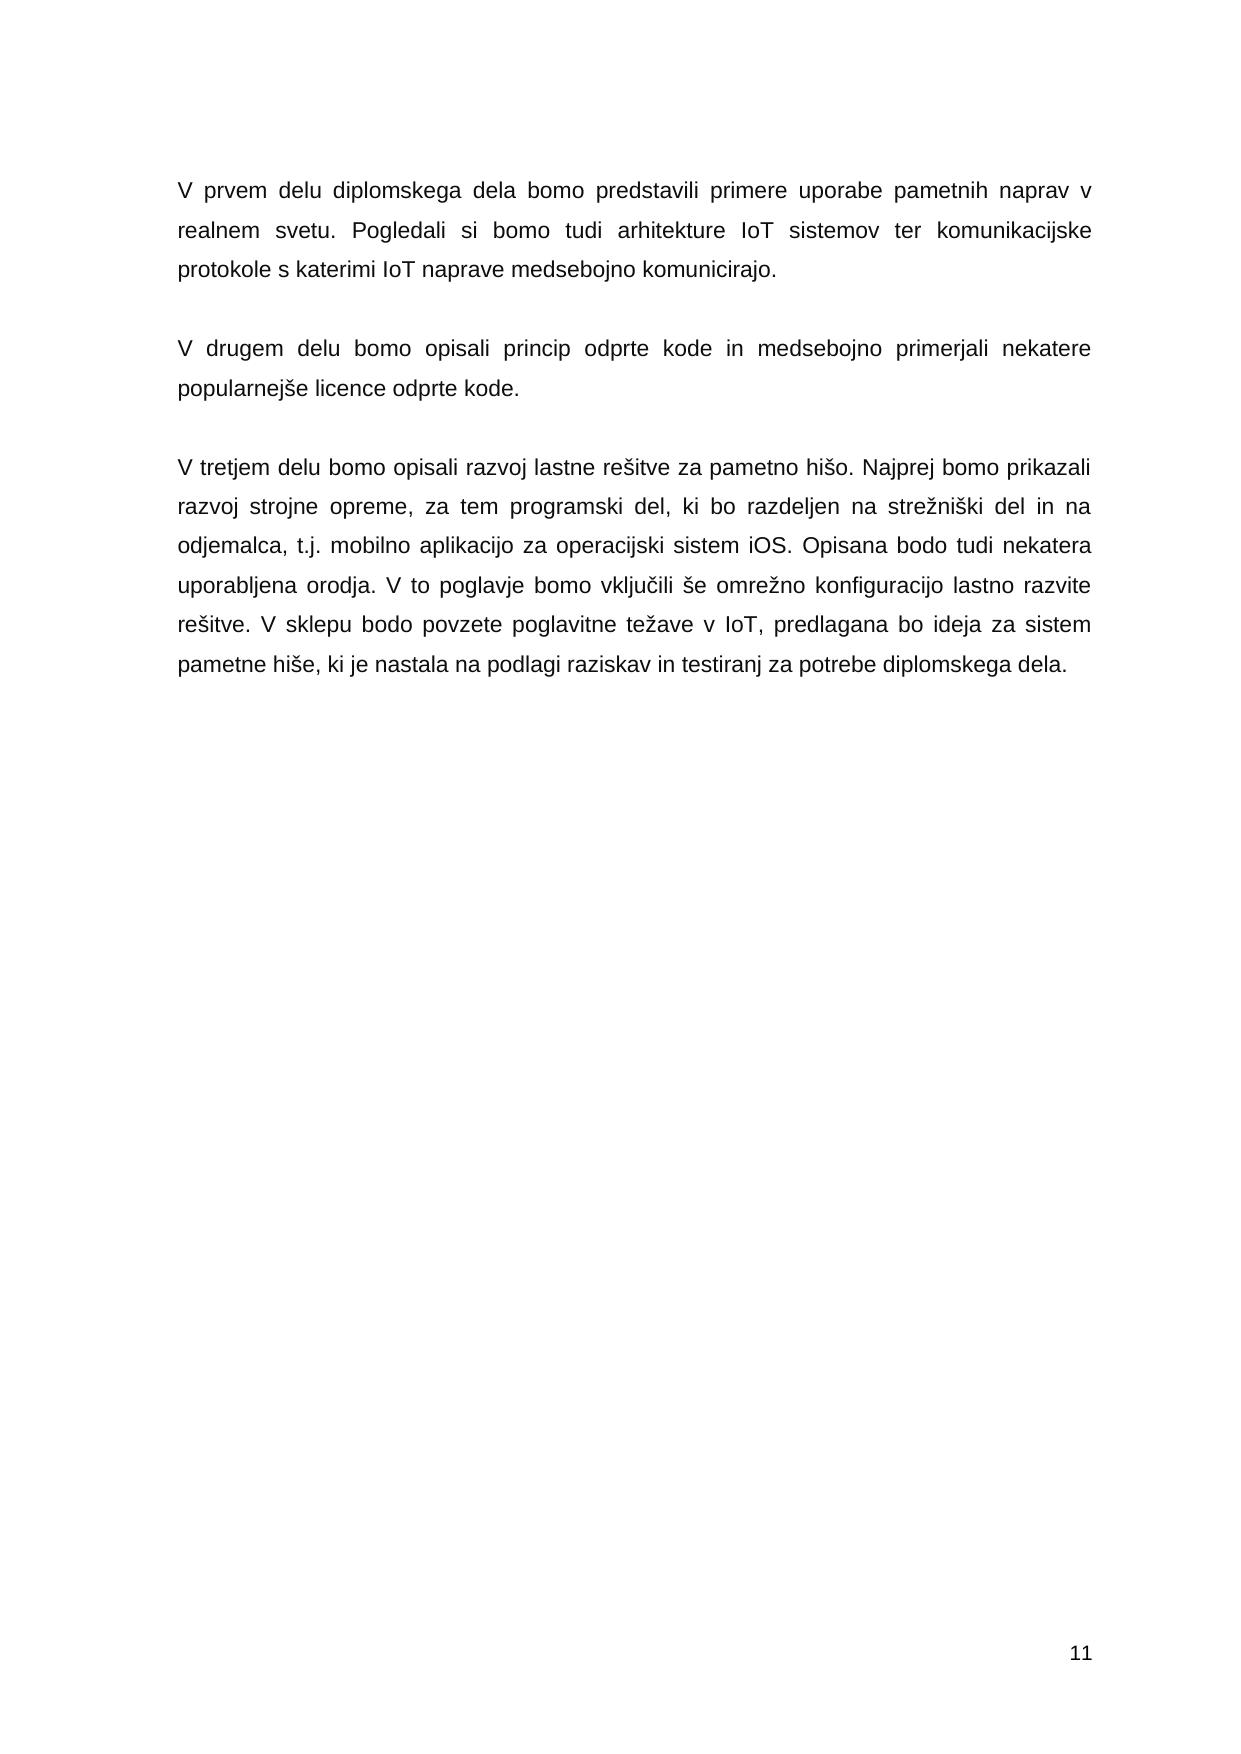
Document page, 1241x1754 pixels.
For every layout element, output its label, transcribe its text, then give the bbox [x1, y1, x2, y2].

text V tretjem delu bomo opisali razvoj lastne rešitve za pametno hišo. Najprej bomo prikazali razvoj strojne opreme, za tem programski del, ki bo razdeljen na strežniški del in na odjemalca, t.j. mobilno aplikacijo za operacijski sistem iOS. Opisana bodo tudi nekatera uporabljena orodja. V to poglavje bomo vključili še omrežno konfiguracijo lastno razvite rešitve. V sklepu bodo povzete poglavitne težave v IoT, predlagana bo ideja za sistem pametne hiše, ki je nastala na podlagi raziskav in testiranj za potrebe diplomskega dela. [177, 453, 1092, 677]
text V drugem delu bomo opisali princip odprte kode in medsebojno primerjali nekatere popularnejše licence odprte kode. [177, 335, 1092, 401]
text V prvem delu diplomskega dela bomo predstavili primere uporabe pametnih naprav v realnem svetu. Pogledali si bomo tudi arhitekture IoT sistemov ter komunikacijske protokole s katerimi IoT naprave medsebojno komunicirajo. [177, 177, 1092, 282]
